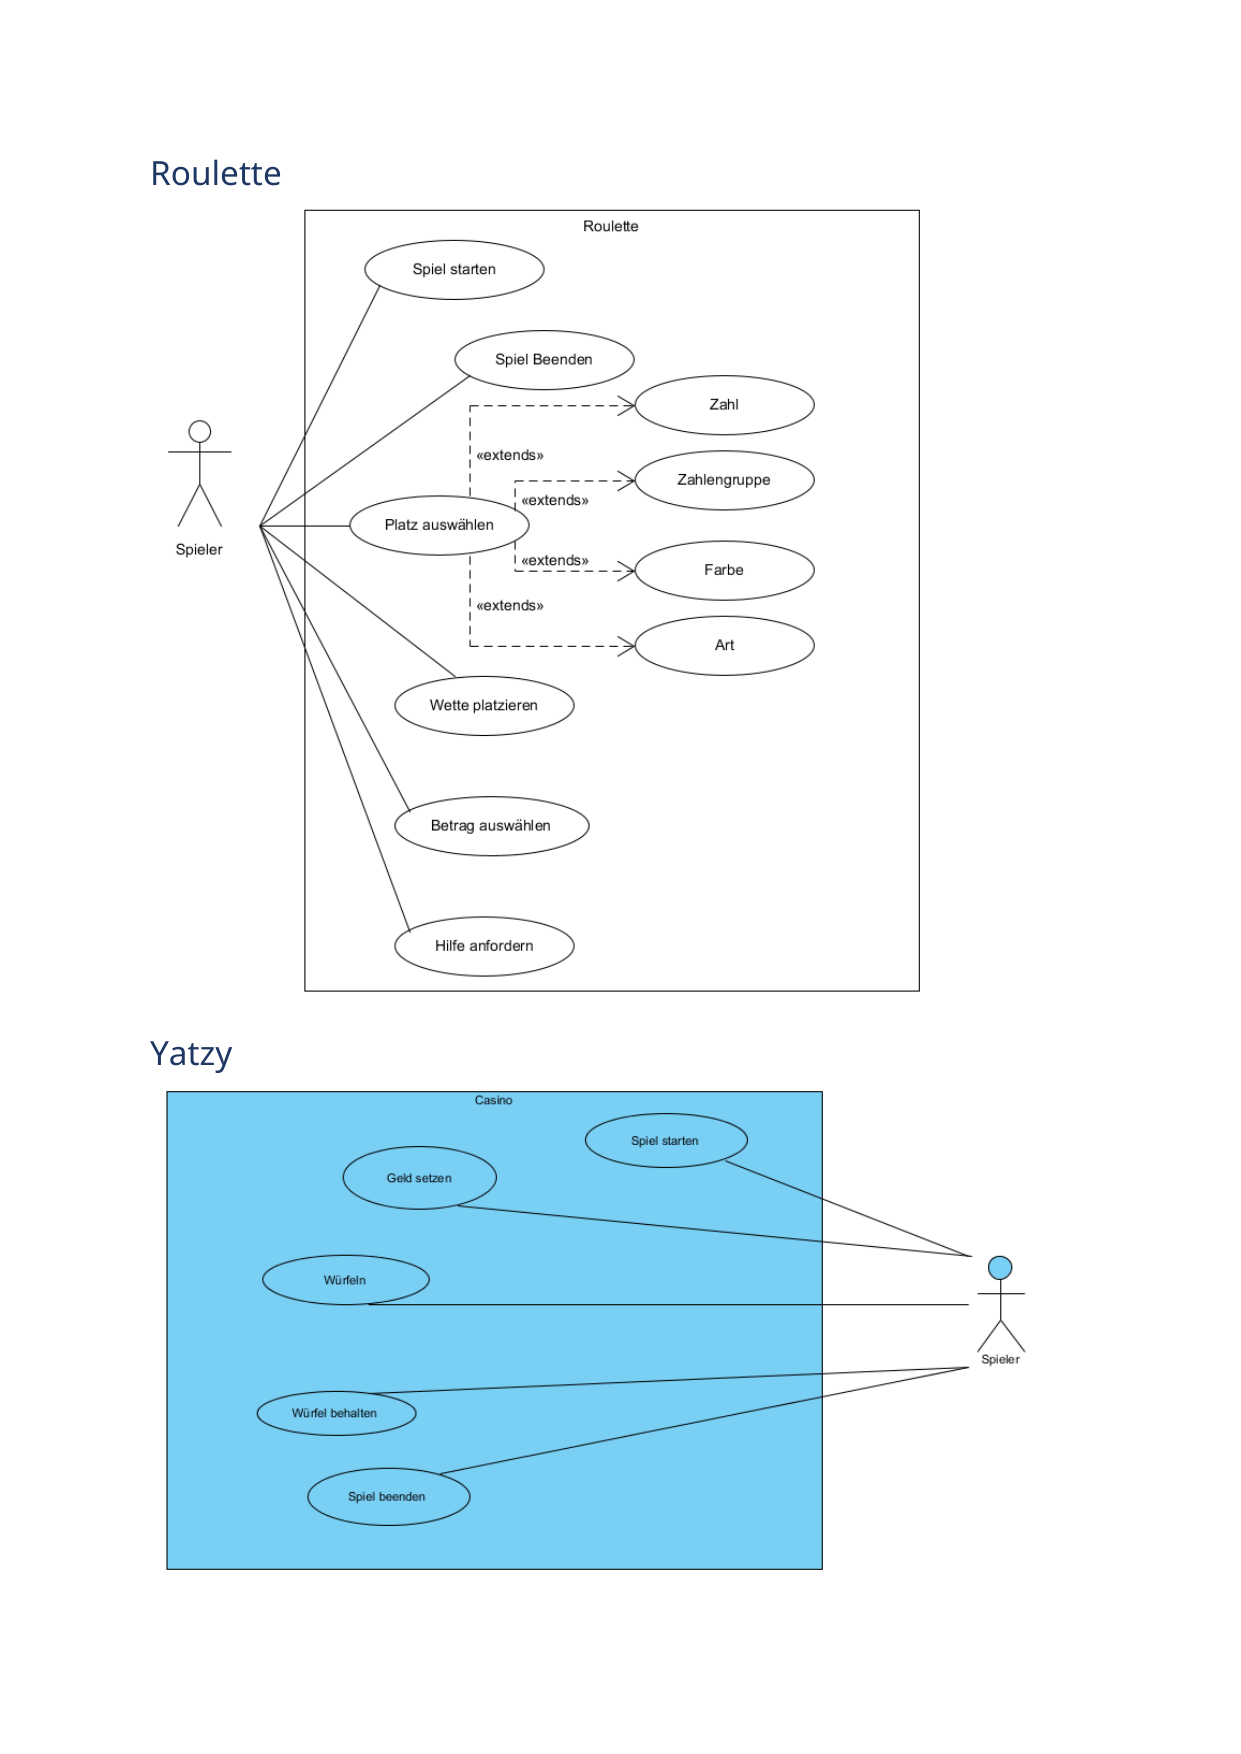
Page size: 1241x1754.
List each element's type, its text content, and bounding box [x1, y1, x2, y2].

picture [150, 1078, 1041, 1582]
picture [150, 198, 936, 1011]
subtitle Yatzy [150, 1029, 1090, 1075]
subtitle Roulette [150, 150, 1090, 195]
